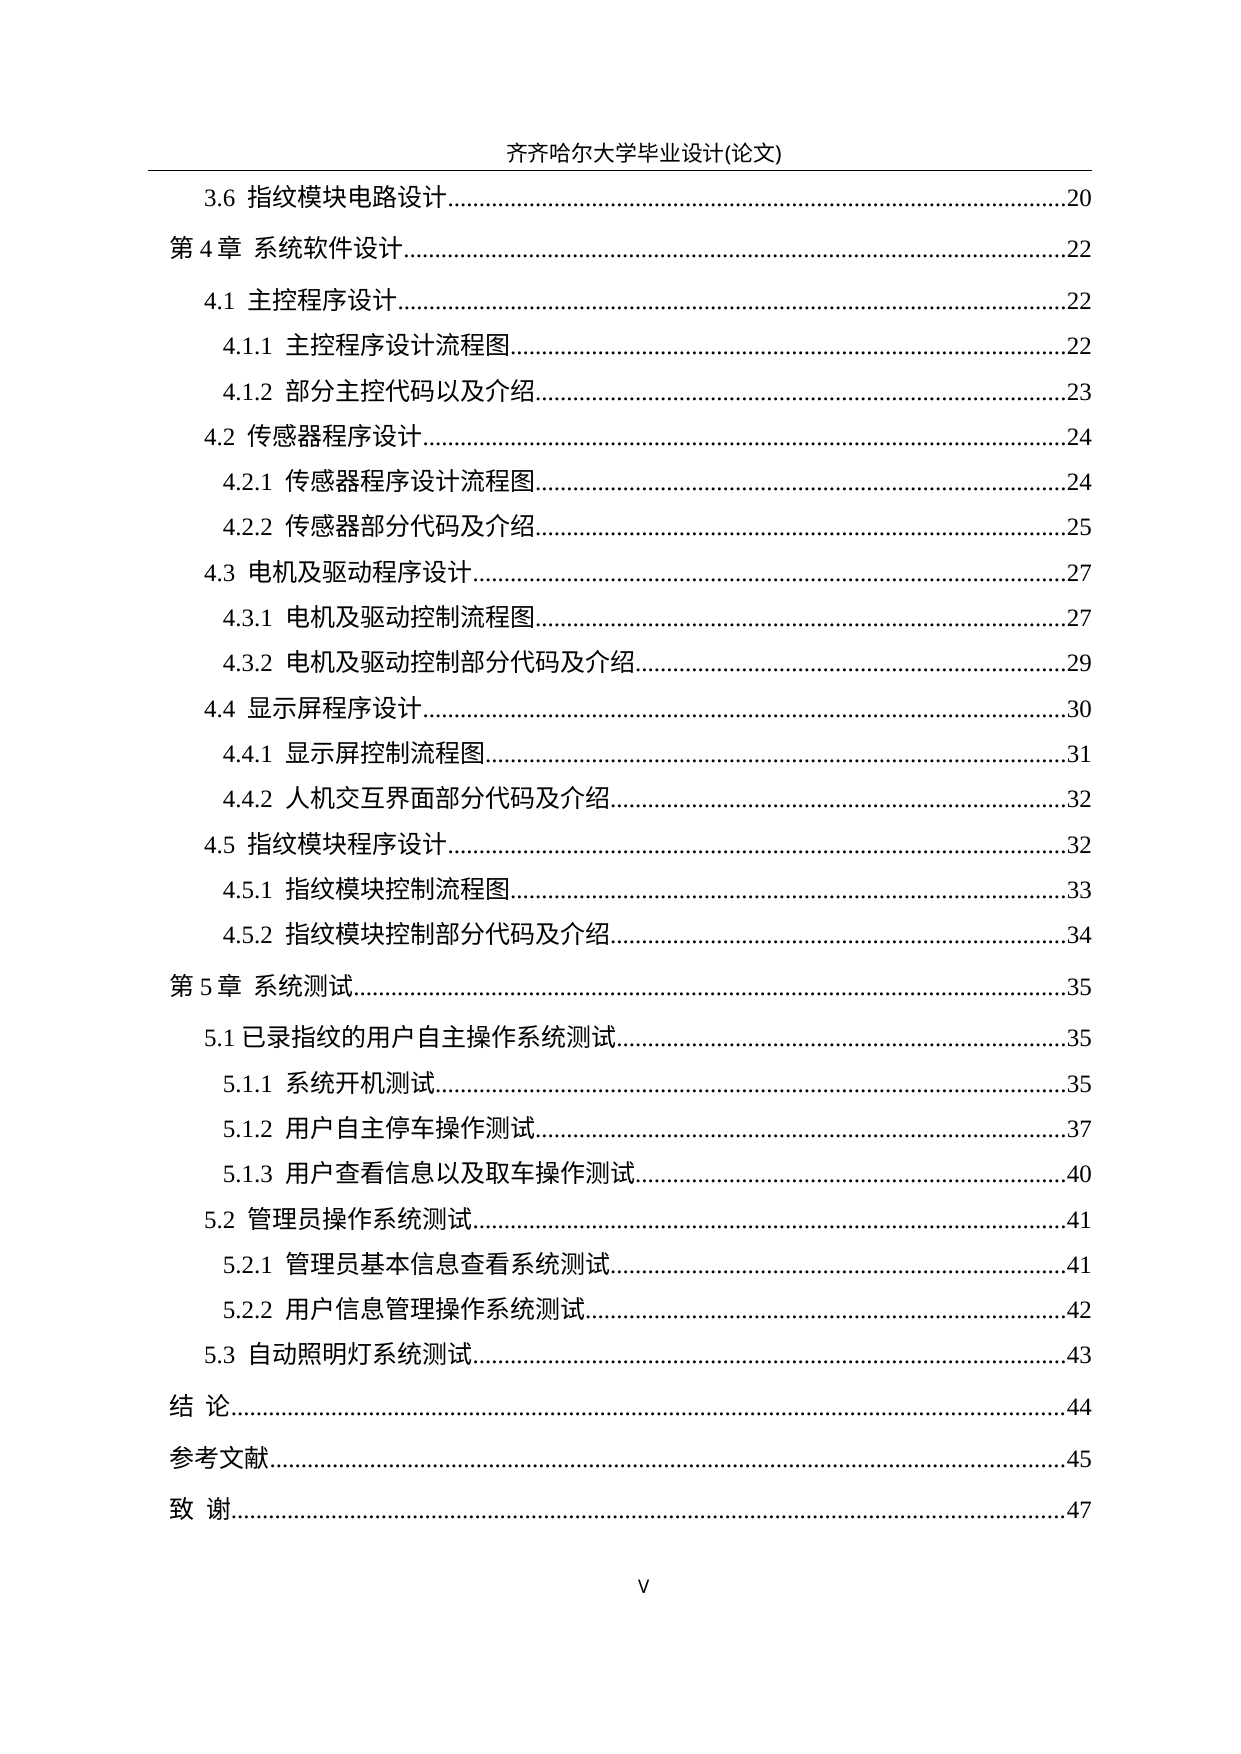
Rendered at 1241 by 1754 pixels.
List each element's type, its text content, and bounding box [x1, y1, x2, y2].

text 4.2.2 传感器部分代码及介绍 25 [148, 507, 1092, 543]
text 结 论 44 [123, 1387, 1092, 1423]
text 4.4 显示屏程序设计 30 [166, 688, 1092, 724]
text 4.2 传感器程序设计 24 [166, 416, 1092, 452]
text 5.2.1 管理员基本信息查看系统测试 41 [148, 1244, 1092, 1281]
text 5.1.3 用户查看信息以及取车操作测试 40 [148, 1154, 1092, 1190]
text 4.5.2 指纹模块控制部分代码及介绍 34 [148, 915, 1092, 951]
text 5.1.2 用户自主停车操作测试 37 [148, 1108, 1092, 1145]
text 4.3.2 电机及驱动控制部分代码及介绍 29 [148, 643, 1092, 679]
text 4.4.1 显示屏控制流程图 31 [148, 733, 1092, 770]
text 3.6 指纹模块电路设计 20 [166, 177, 1092, 213]
text 4.5 指纹模块程序设计 32 [166, 824, 1092, 860]
text 第5章 系统测试 35 [123, 966, 1092, 1002]
text 第4章 系统软件设计 22 [123, 229, 1092, 265]
text 5.1 已录指纹的用户自主操作系统测试 35 [166, 1018, 1092, 1054]
text 致 谢 47 [123, 1490, 1092, 1526]
text 4.1 主控程序设计 22 [166, 280, 1092, 317]
text 4.5.1 指纹模块控制流程图 33 [148, 869, 1092, 906]
text 5.1.1 系统开机测试 35 [148, 1063, 1092, 1099]
text 5.2 管理员操作系统测试 41 [166, 1199, 1092, 1235]
text 5.3 自动照明灯系统测试 43 [166, 1335, 1092, 1371]
text 4.3.1 电机及驱动控制流程图 27 [148, 597, 1092, 634]
text 参考文献 45 [123, 1438, 1092, 1474]
text 4.2.1 传感器程序设计流程图 24 [148, 462, 1092, 498]
text 4.1.2 部分主控代码以及介绍 23 [148, 371, 1092, 407]
text 5.2.2 用户信息管理操作系统测试 42 [148, 1290, 1092, 1326]
text 4.3 电机及驱动程序设计 27 [166, 552, 1092, 588]
text 4.4.2 人机交互界面部分代码及介绍 32 [148, 779, 1092, 815]
text 4.1.1 主控程序设计流程图 22 [148, 326, 1092, 362]
